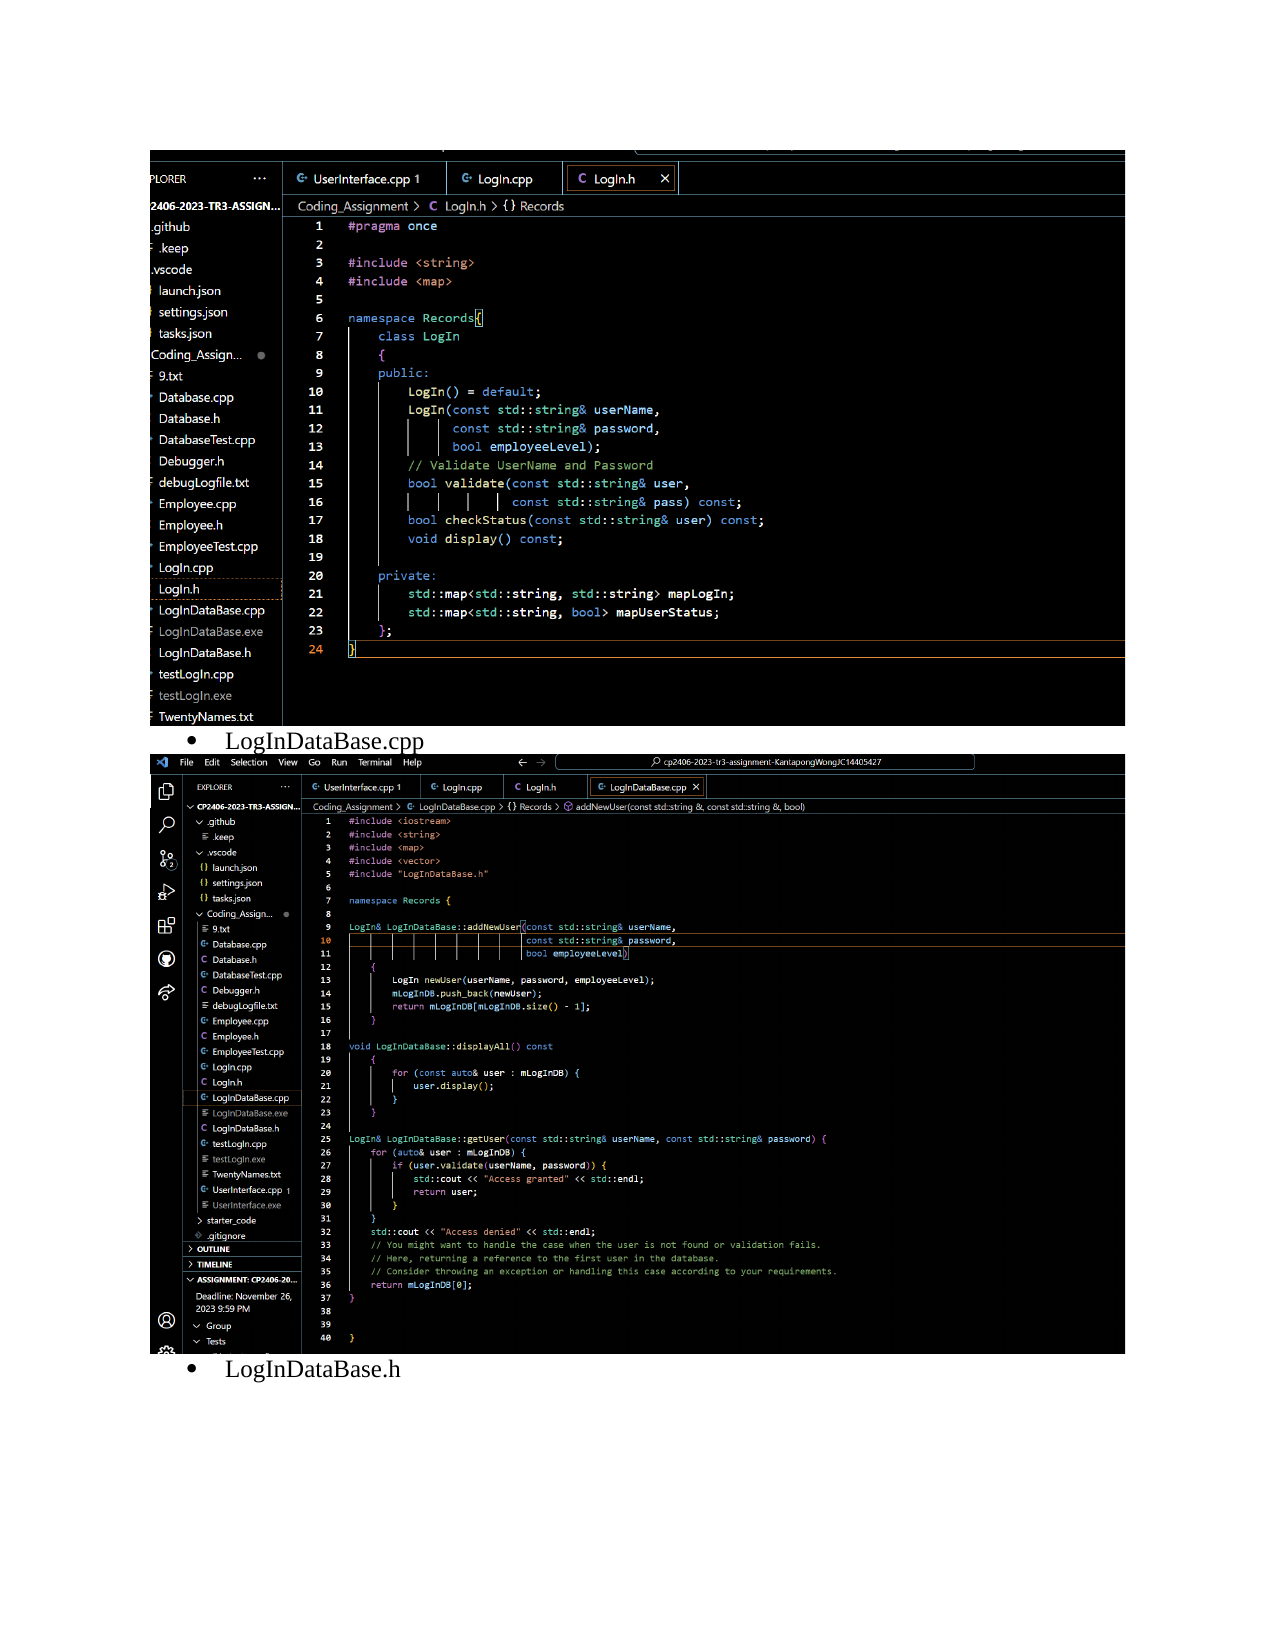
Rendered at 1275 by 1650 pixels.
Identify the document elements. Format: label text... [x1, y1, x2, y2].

picture [150, 150, 1125, 726]
list LogInDataBase.h [187, 1354, 1125, 1383]
picture [150, 754, 1125, 1354]
list LogInDataBase.cpp [187, 726, 1125, 754]
